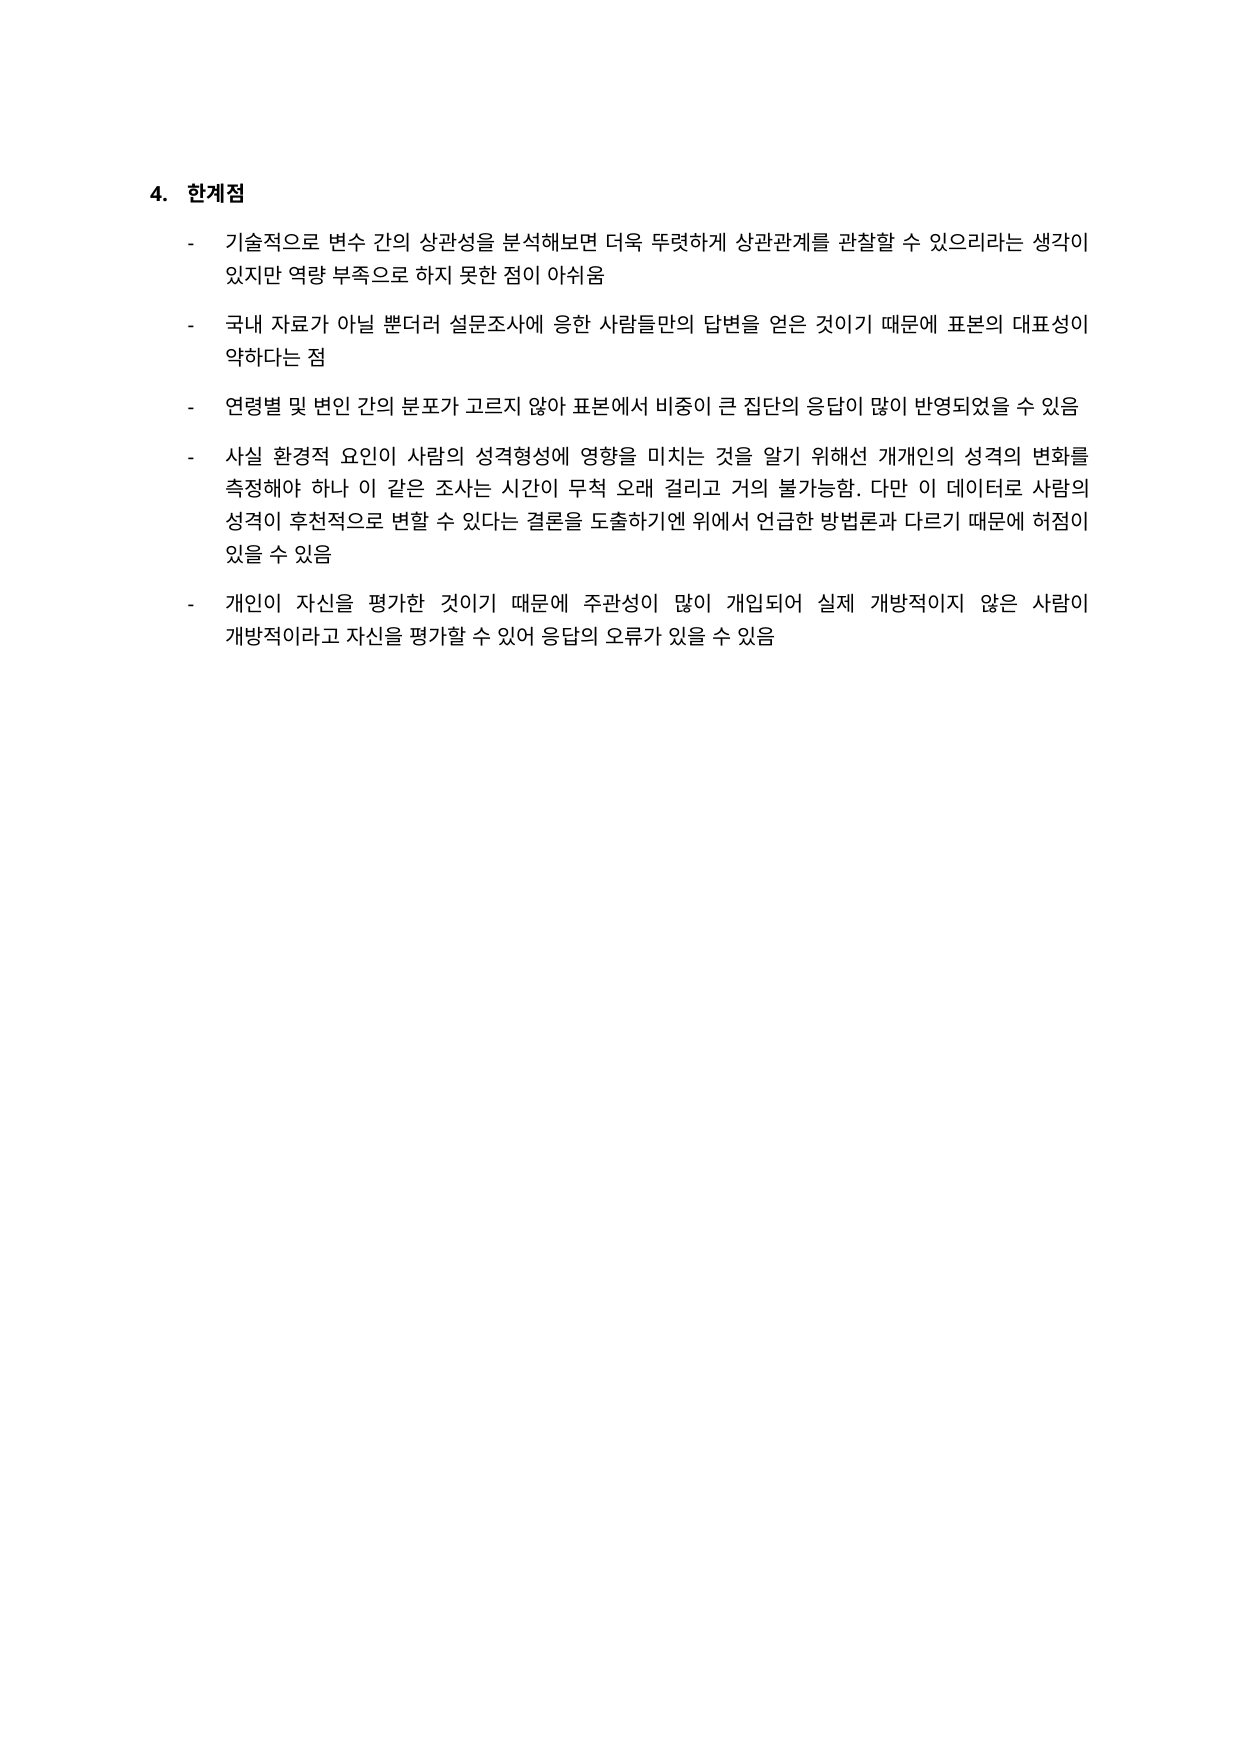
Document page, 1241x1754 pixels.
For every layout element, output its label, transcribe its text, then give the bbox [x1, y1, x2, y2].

list 사실 환경적 요인이 사람의 성격형성에 영향을 미치는 것을 알기 위해선 개개인의 성격의 변화를 측정해야 하나 이 같은 조사는 시간이 무척 오래 걸리고 거의 불가능함. 다만 이 데이터로 사람의 성격이 후천적으로 변할 수 있다는 결론을 도출하기엔 위에서 언급한 방법론과 다르기 때문에 허점이 있을 수 있음 [187, 440, 1090, 568]
list 국내 자료가 아닐 뿐더러 설문조사에 응한 사람들만의 답변을 얻은 것이기 때문에 표본의 대표성이 약하다는 점 [187, 308, 1090, 371]
list 개인이 자신을 평가한 것이기 때문에 주관성이 많이 개입되어 실제 개방적이지 않은 사람이 개방적이라고 자신을 평가할 수 있어 응답의 오류가 있을 수 있음 [187, 587, 1090, 650]
list 연령별 및 변인 간의 분포가 고르지 않아 표본에서 비중이 큰 집단의 응답이 많이 반영되었을 수 있음 [187, 391, 1090, 421]
list 기술적으로 변수 간의 상관성을 분석해보면 더욱 뚜렷하게 상관관계를 관찰할 수 있으리라는 생각이 있지만 역량 부족으로 하지 못한 점이 아쉬움 [187, 227, 1090, 289]
list 한계점 [150, 177, 1090, 207]
